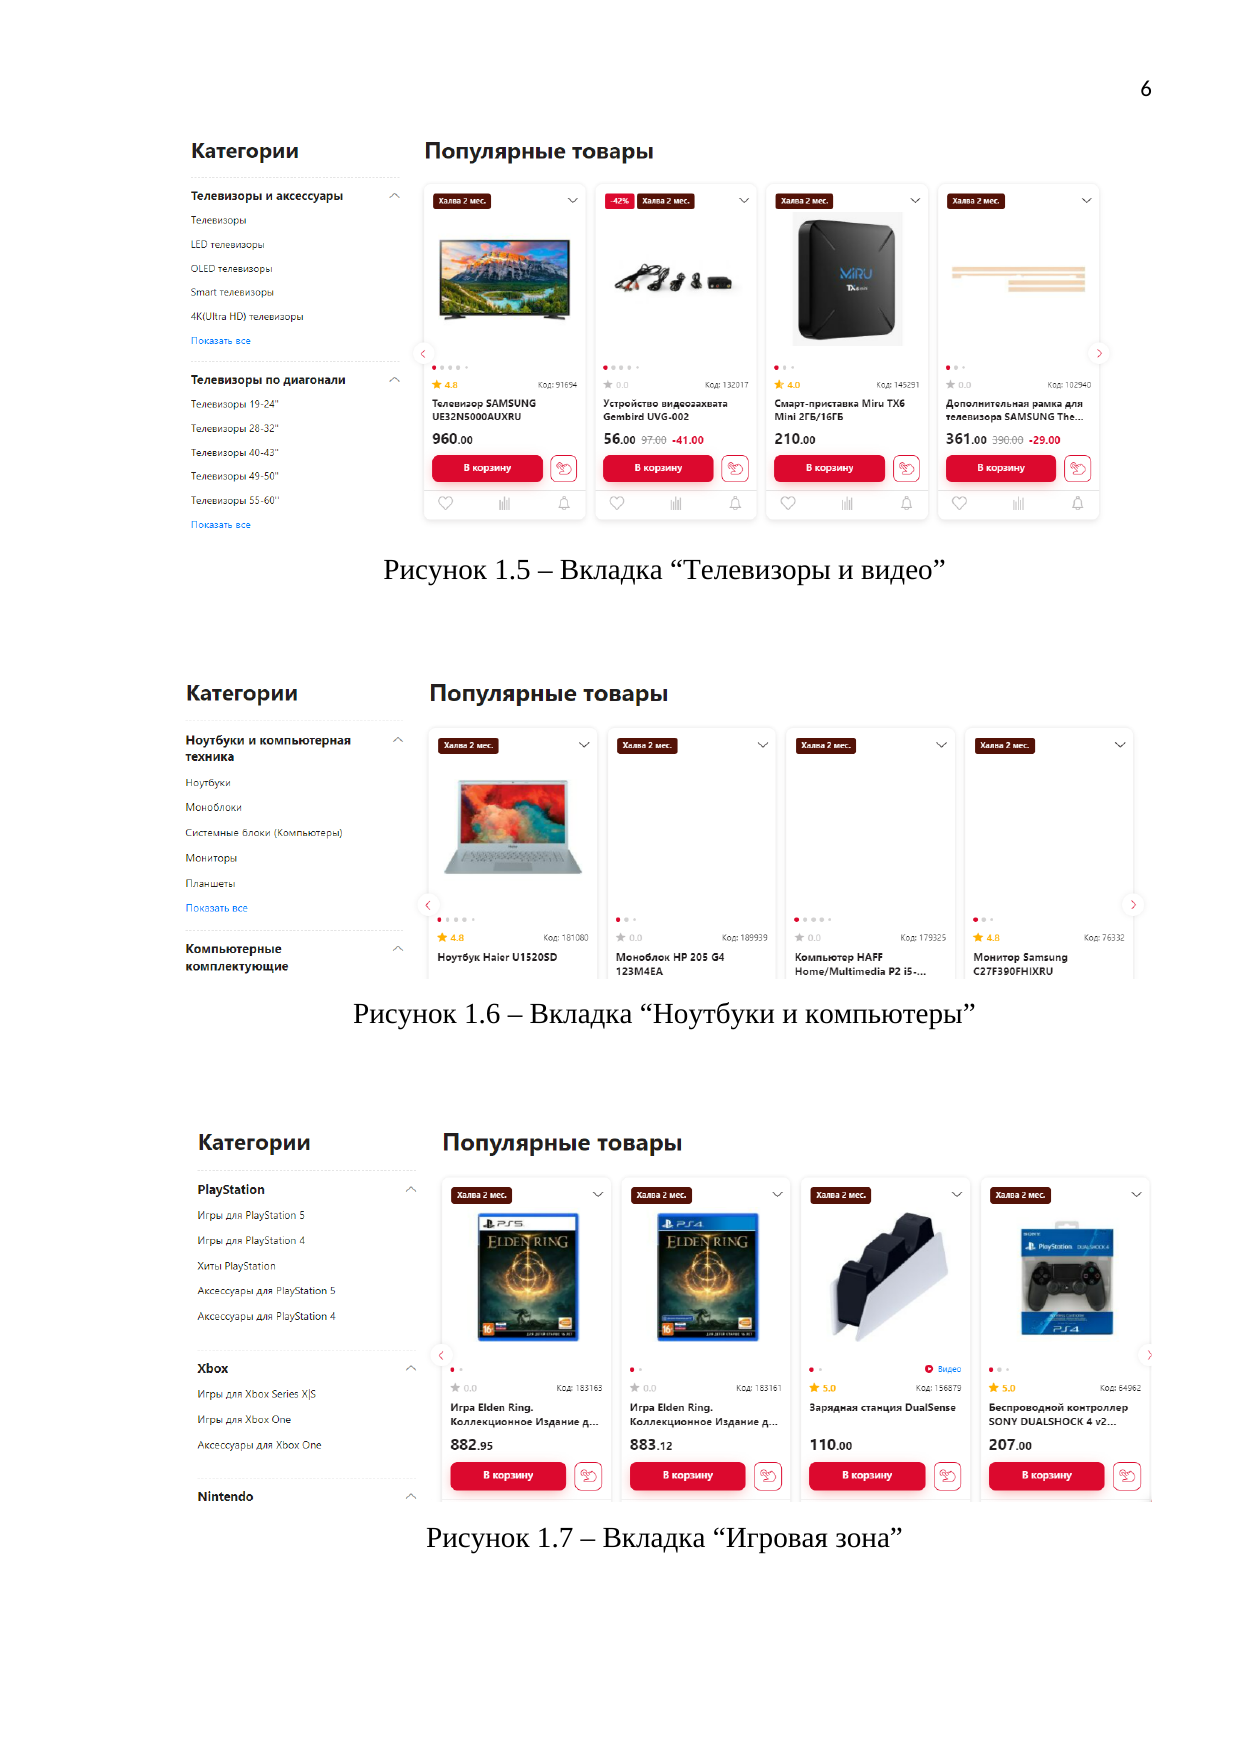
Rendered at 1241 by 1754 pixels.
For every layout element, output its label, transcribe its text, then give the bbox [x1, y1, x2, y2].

picture [177, 1101, 1152, 1502]
picture [177, 656, 1152, 979]
text Рисунок 1.5 – Вкладка “Телевизоры и видео” [177, 552, 1152, 586]
picture [177, 129, 1152, 534]
text Рисунок 1.7 – Вкладка “Игровая зона” [177, 1520, 1152, 1554]
text Рисунок 1.6 – Вкладка “Ноутбуки и компьютеры” [177, 997, 1152, 1030]
